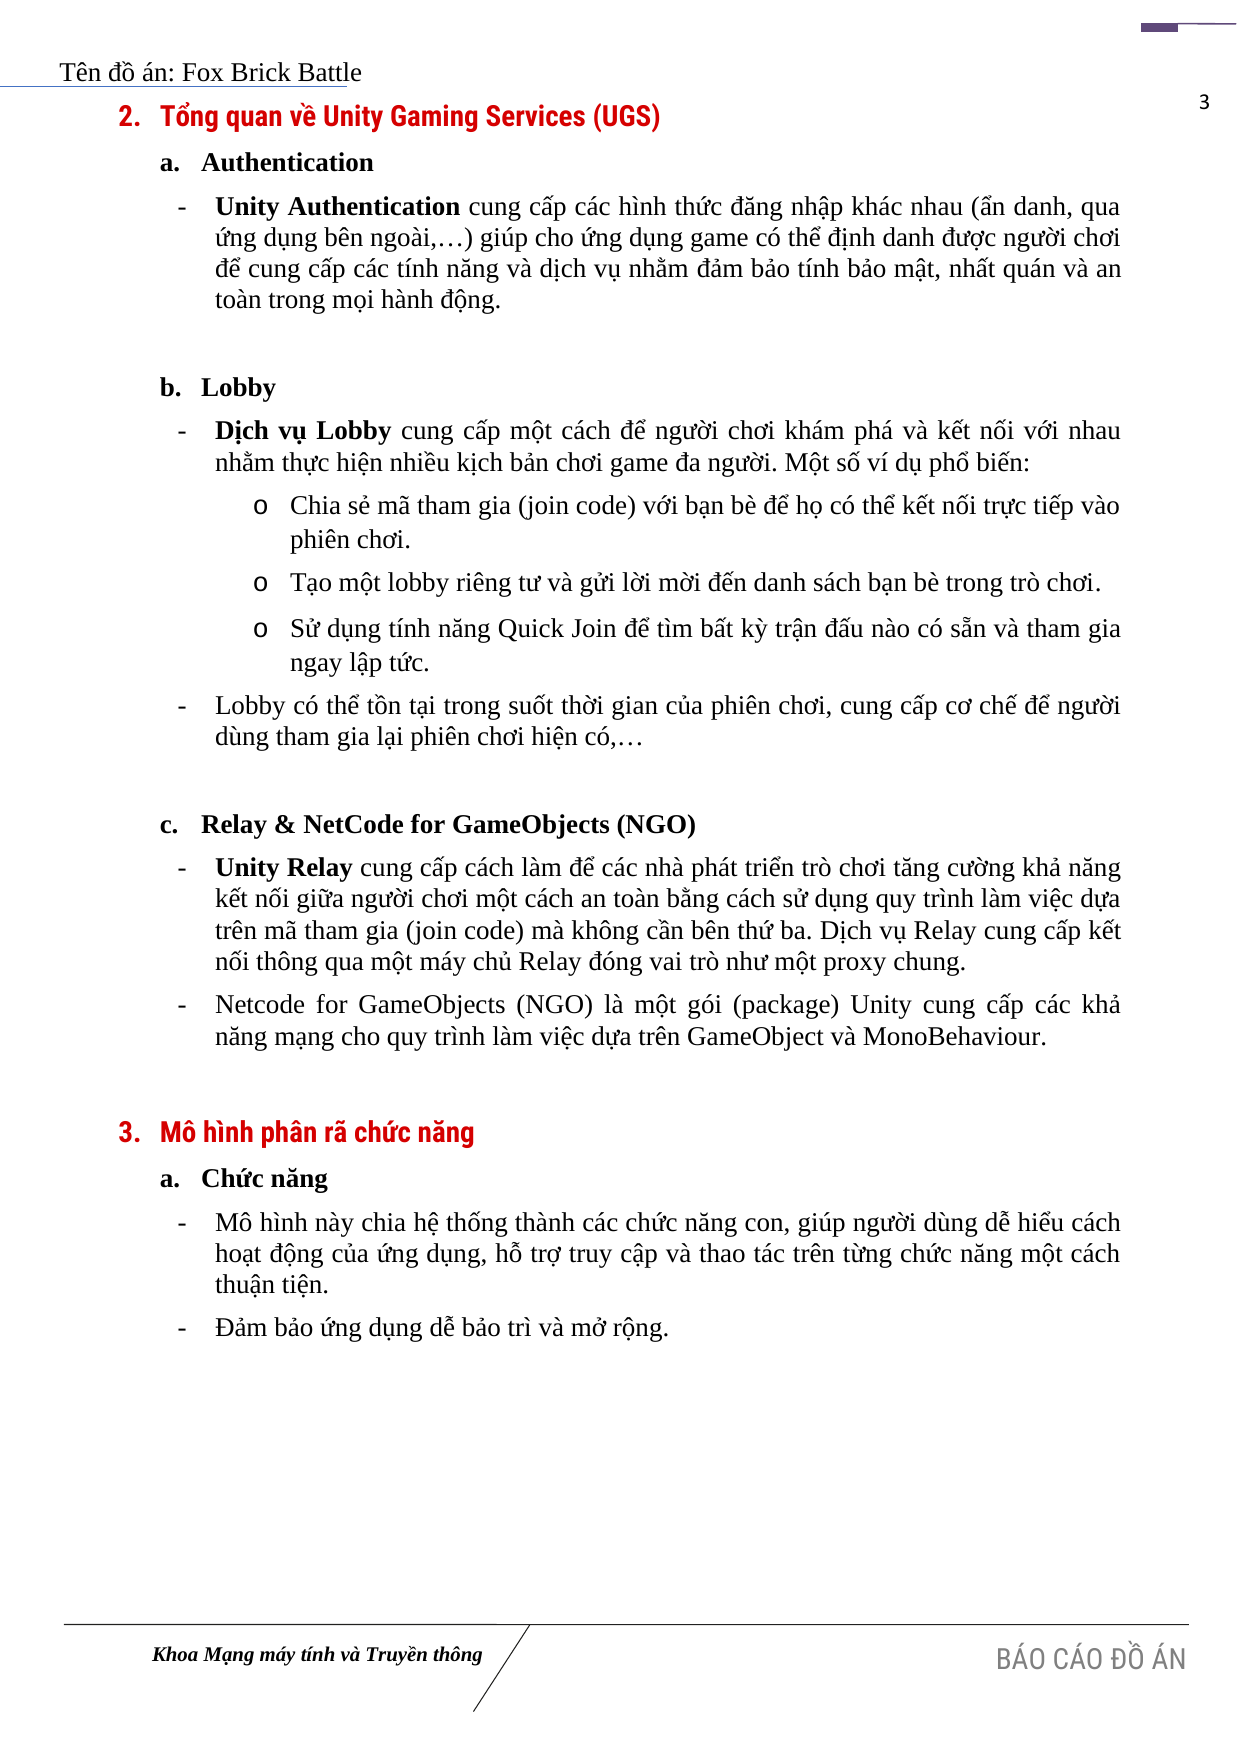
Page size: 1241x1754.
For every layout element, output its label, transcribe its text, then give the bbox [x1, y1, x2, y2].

list Mô hình này chia hệ thống thành các chức năng con, giúp người dùng dễ hiểu cách hoạt động của ứng dụng, hỗ trợ truy cập và thao tác trên từng chức năng một cách thuận tiện. [177, 1206, 1122, 1299]
subtitle Relay & NetCode for GameObjects (NGO) [159, 808, 1122, 839]
subtitle Chức năng [159, 1162, 1122, 1193]
subtitle Lobby [159, 371, 1122, 402]
list Chia sẻ mã tham gia (join code) với bạn bè để họ có thể kết nối trực tiếp vào phiên chơi. [252, 489, 1122, 554]
list Đảm bảo ứng dụng dễ bảo trì và mở rộng. [177, 1312, 1122, 1343]
subtitle Tổng quan về Unity Gaming Services (UGS) [118, 100, 1122, 134]
list Unity Authentication cung cấp các hình thức đăng nhập khác nhau (ẩn danh, qua ứng dụng bên ngoài,…) giúp cho ứng dụng game có thể định danh được người chơi để cung cấp các tính năng và dịch vụ nhằm đảm bảo tính bảo mật, nhất quán và an toàn trong mọi hành động. [177, 190, 1122, 315]
list Tạo một lobby riêng tư và gửi lời mời đến danh sách bạn bè trong trò chơi. [252, 566, 1122, 600]
list Unity Relay cung cấp cách làm để các nhà phát triển trò chơi tăng cường khả năng kết nối giữa người chơi một cách an toàn bằng cách sử dụng quy trình làm việc dựa trên mã tham gia (join code) mà không cần bên thứ ba. Dịch vụ Relay cung cấp kết nối thông qua một máy chủ Relay đóng vai trò như một proxy chung. [177, 851, 1122, 976]
list Netcode for GameObjects (NGO) là một gói (package) Unity cung cấp các khả năng mạng cho quy trình làm việc dựa trên GameObject và MonoBehaviour. [177, 988, 1122, 1051]
subtitle Authentication [159, 146, 1122, 178]
list Lobby có thể tồn tại trong suốt thời gian của phiên chơi, cung cấp cơ chế để người dùng tham gia lại phiên chơi hiện có,… [177, 689, 1122, 752]
list Sử dụng tính năng Quick Join để tìm bất kỳ trận đấu nào có sẵn và tham gia ngay lập tức. [252, 612, 1122, 677]
list Dịch vụ Lobby cung cấp một cách để người chơi khám phá và kết nối với nhau nhằm thực hiện nhiều kịch bản chơi game đa người. Một số ví dụ phổ biến: [177, 414, 1122, 477]
subtitle Mô hình phân rã chức năng [118, 1115, 1122, 1149]
